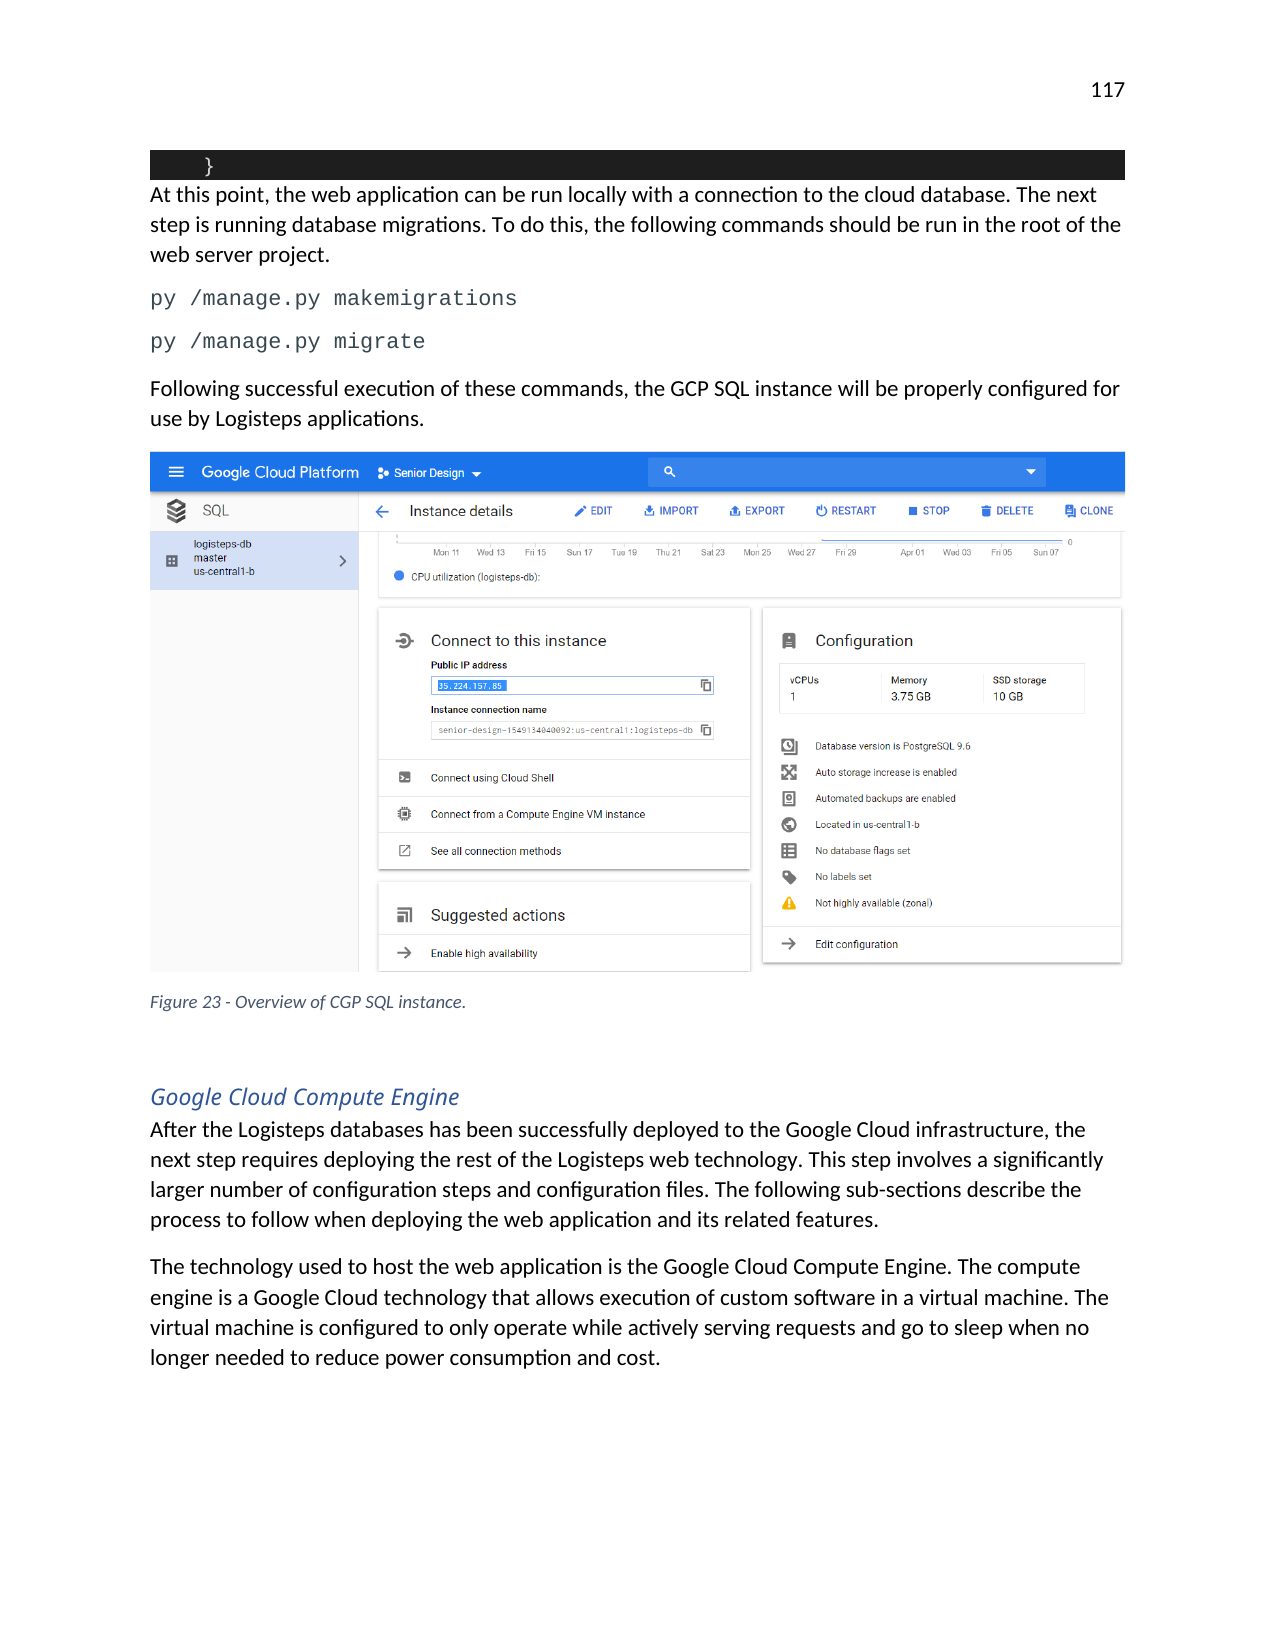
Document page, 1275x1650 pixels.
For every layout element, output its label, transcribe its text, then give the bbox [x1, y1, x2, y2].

text At this point, the web application can be run locally with a connection to the cloud database. The next step is running database migrations. To do this, the following commands should be run in the root of the web server project. [150, 180, 1125, 268]
text py /manage.py makemigrations [150, 287, 1125, 312]
picture [150, 451, 1125, 972]
text } [150, 150, 1125, 180]
text Following successful execution of these commands, the GCP SQL instance will be properly configured for use by Logisteps applications. [150, 374, 1125, 432]
text The technology used to host the web application is the Google Cloud Compute Engine. The compute engine is a Google Cloud technology that allows execution of custom software in a virtual machine. The virtual machine is configured to only operate while actively serving requests and go to sleep when no longer needed to reduce power consumption and cost. [150, 1252, 1125, 1371]
subtitle Google Cloud Compute Engine [150, 1081, 1125, 1112]
text After the Logisteps databases has been successfully deployed to the Google Cloud infrastructure, the next step requires deploying the rest of the Logisteps web technology. This step involves a significantly larger number of configuration steps and configuration files. The following sub-sections describe the process to follow when deploying the web application and its related features. [150, 1115, 1125, 1234]
text py /manage.py migrate [150, 331, 1125, 355]
